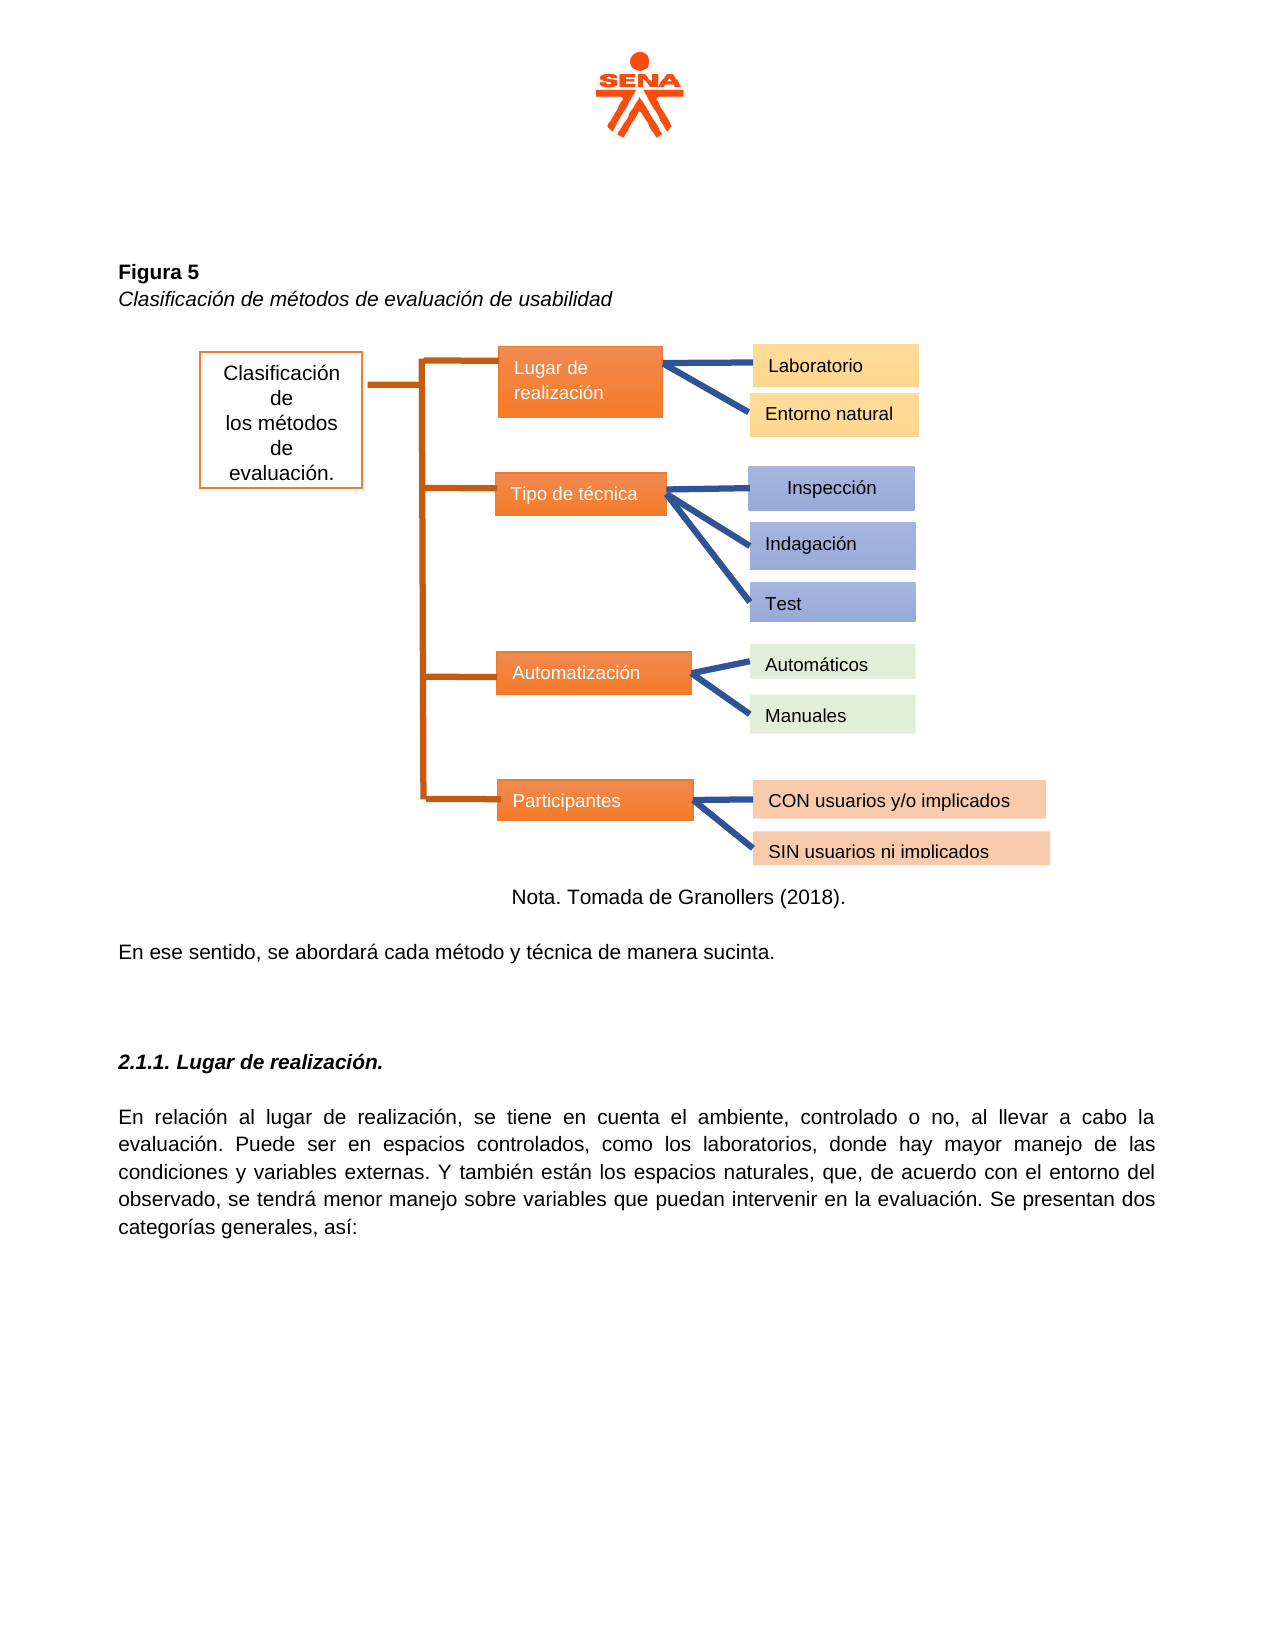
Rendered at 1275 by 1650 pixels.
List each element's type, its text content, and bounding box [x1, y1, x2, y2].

text Clasificación de métodos de evaluación de usabilidad [118, 287, 1157, 311]
picture [585, 48, 690, 142]
text En relación al lugar de realización, se tiene en cuenta el ambiente, controlado o no, al llevar a cabo la evaluación. Puede ser en espacios controlados, como los laboratorios, donde hay mayor manejo de las condiciones y variables externas. Y también están los espacios naturales, que, de acuerdo con el entorno del observado, se tendrá menor manejo sobre variables que puedan intervenir en la evaluación. Se presentan dos categorías generales, así: [118, 1105, 1157, 1239]
text Nota. Tomada de Granollers (2018). [201, 885, 1157, 909]
text En ese sentido, se abordará cada método y técnica de manera sucinta. [118, 940, 1157, 964]
text Figura 5 [118, 260, 1157, 284]
list Lugar de realización. [118, 1050, 1157, 1074]
